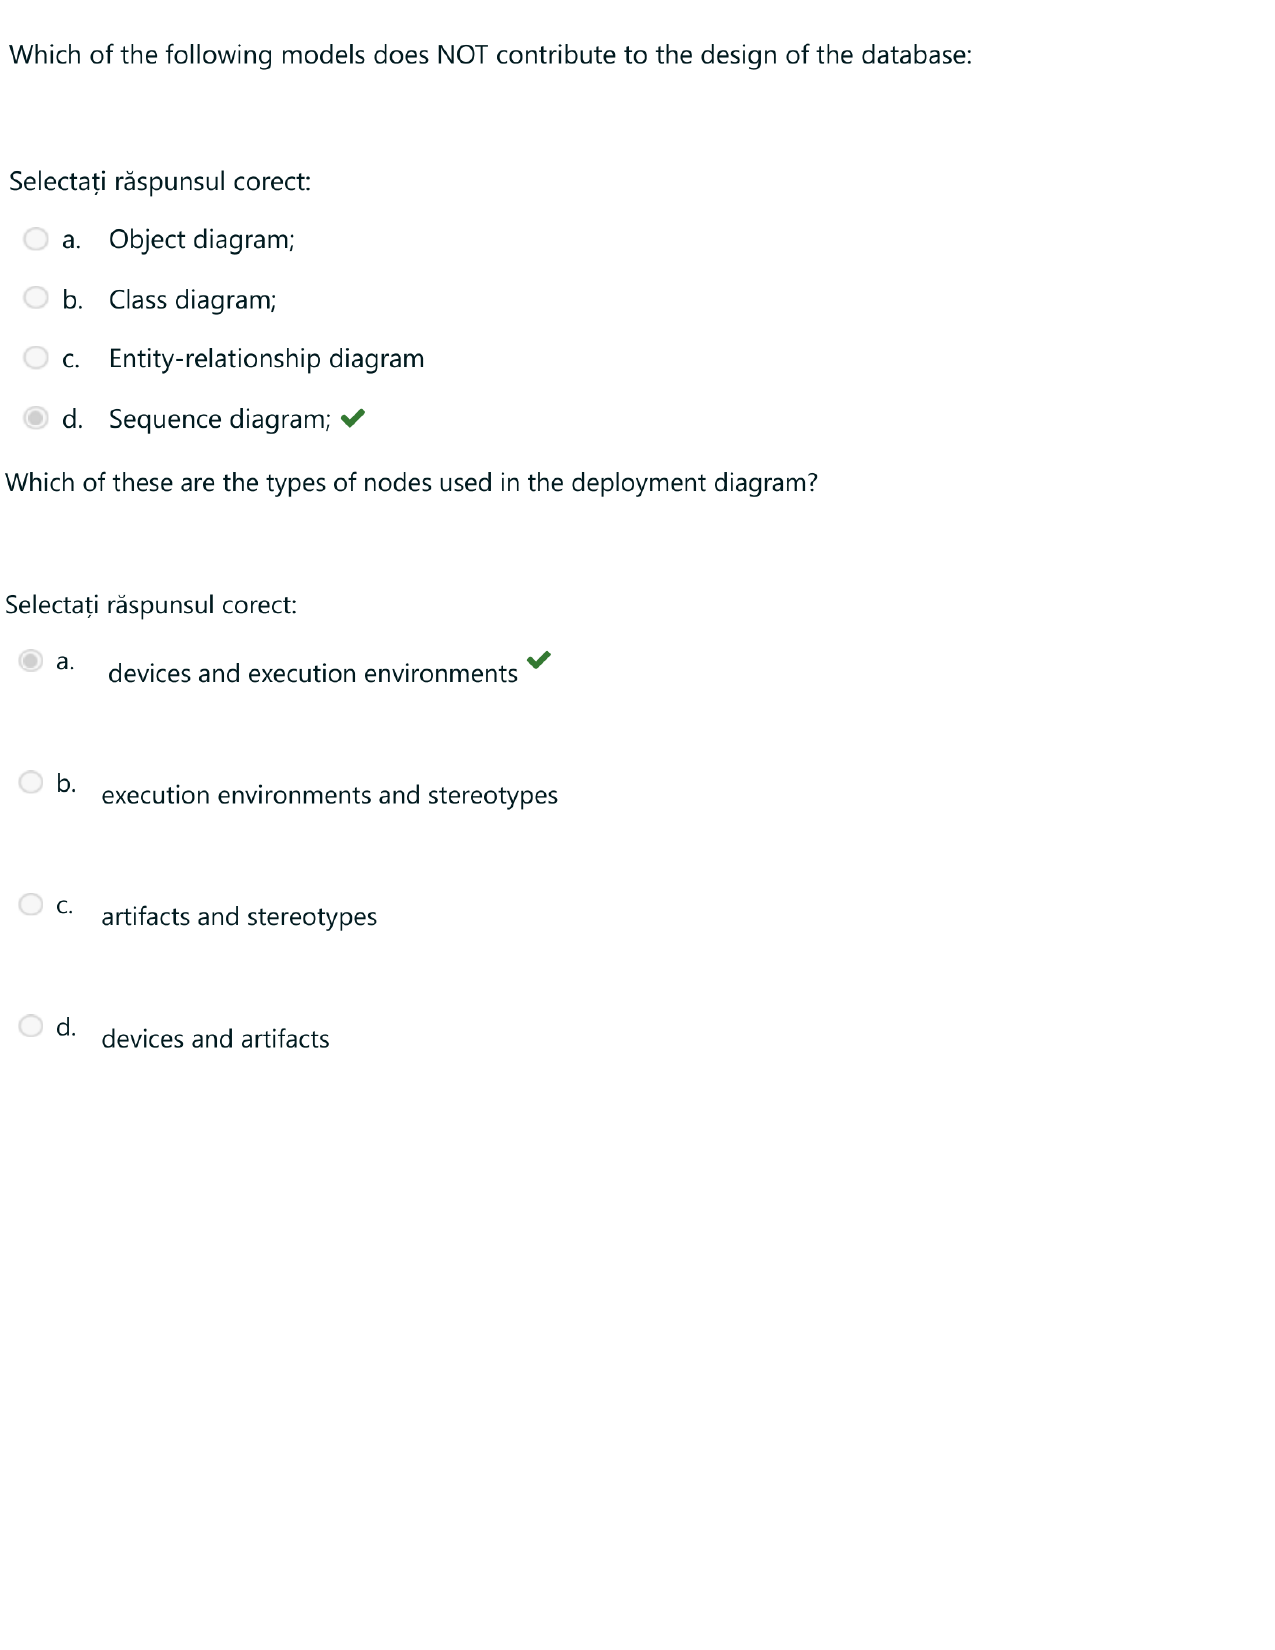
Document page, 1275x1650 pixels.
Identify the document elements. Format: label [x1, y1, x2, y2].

picture [0, 463, 821, 1062]
picture [0, 28, 979, 442]
